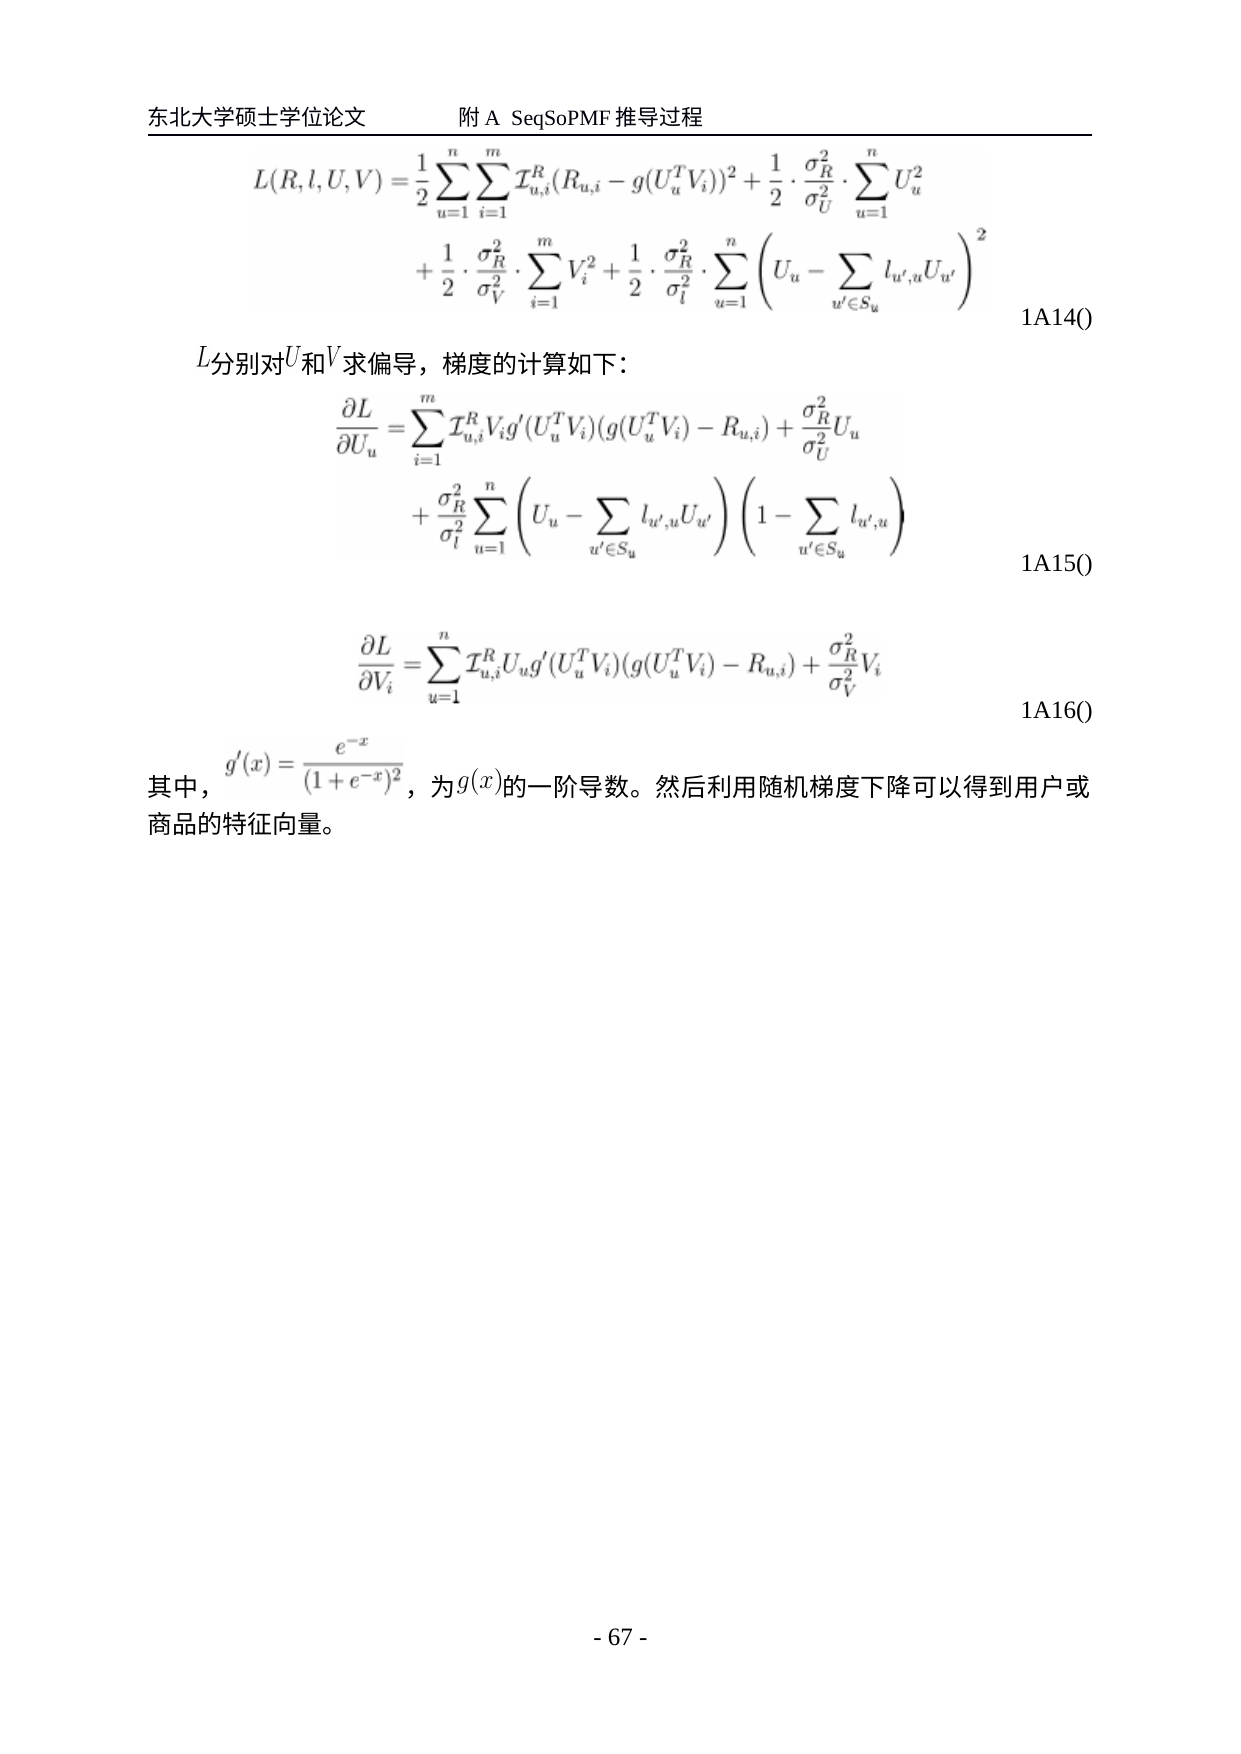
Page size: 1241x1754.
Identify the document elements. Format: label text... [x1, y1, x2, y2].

text 其中，，为的一阶导数。然后利用随机梯度下降可以得到用户或商品的特征向量。 [148, 737, 1092, 840]
text 分别对和求偏导，梯度的计算如下： [148, 344, 1092, 381]
